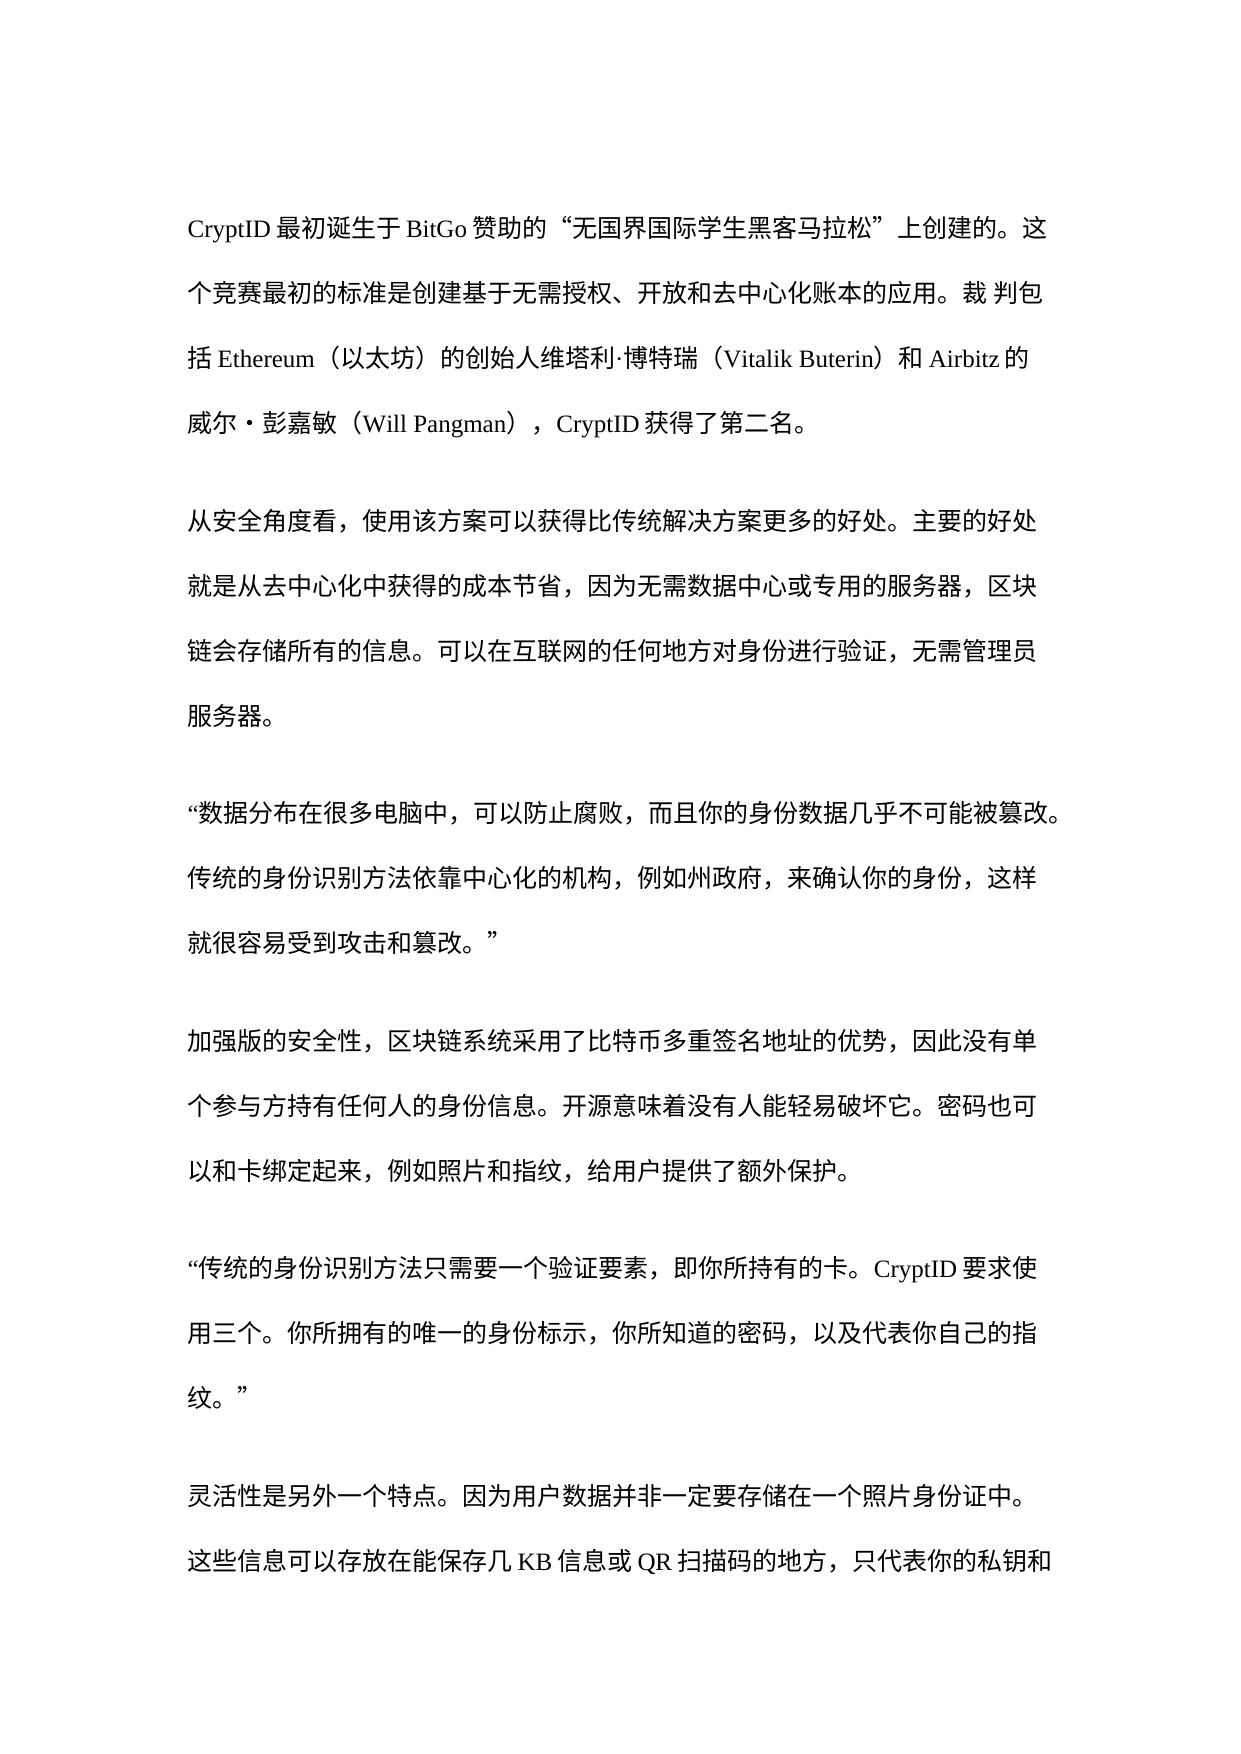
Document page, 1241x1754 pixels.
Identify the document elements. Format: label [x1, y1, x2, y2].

text [187, 162, 1053, 1592]
